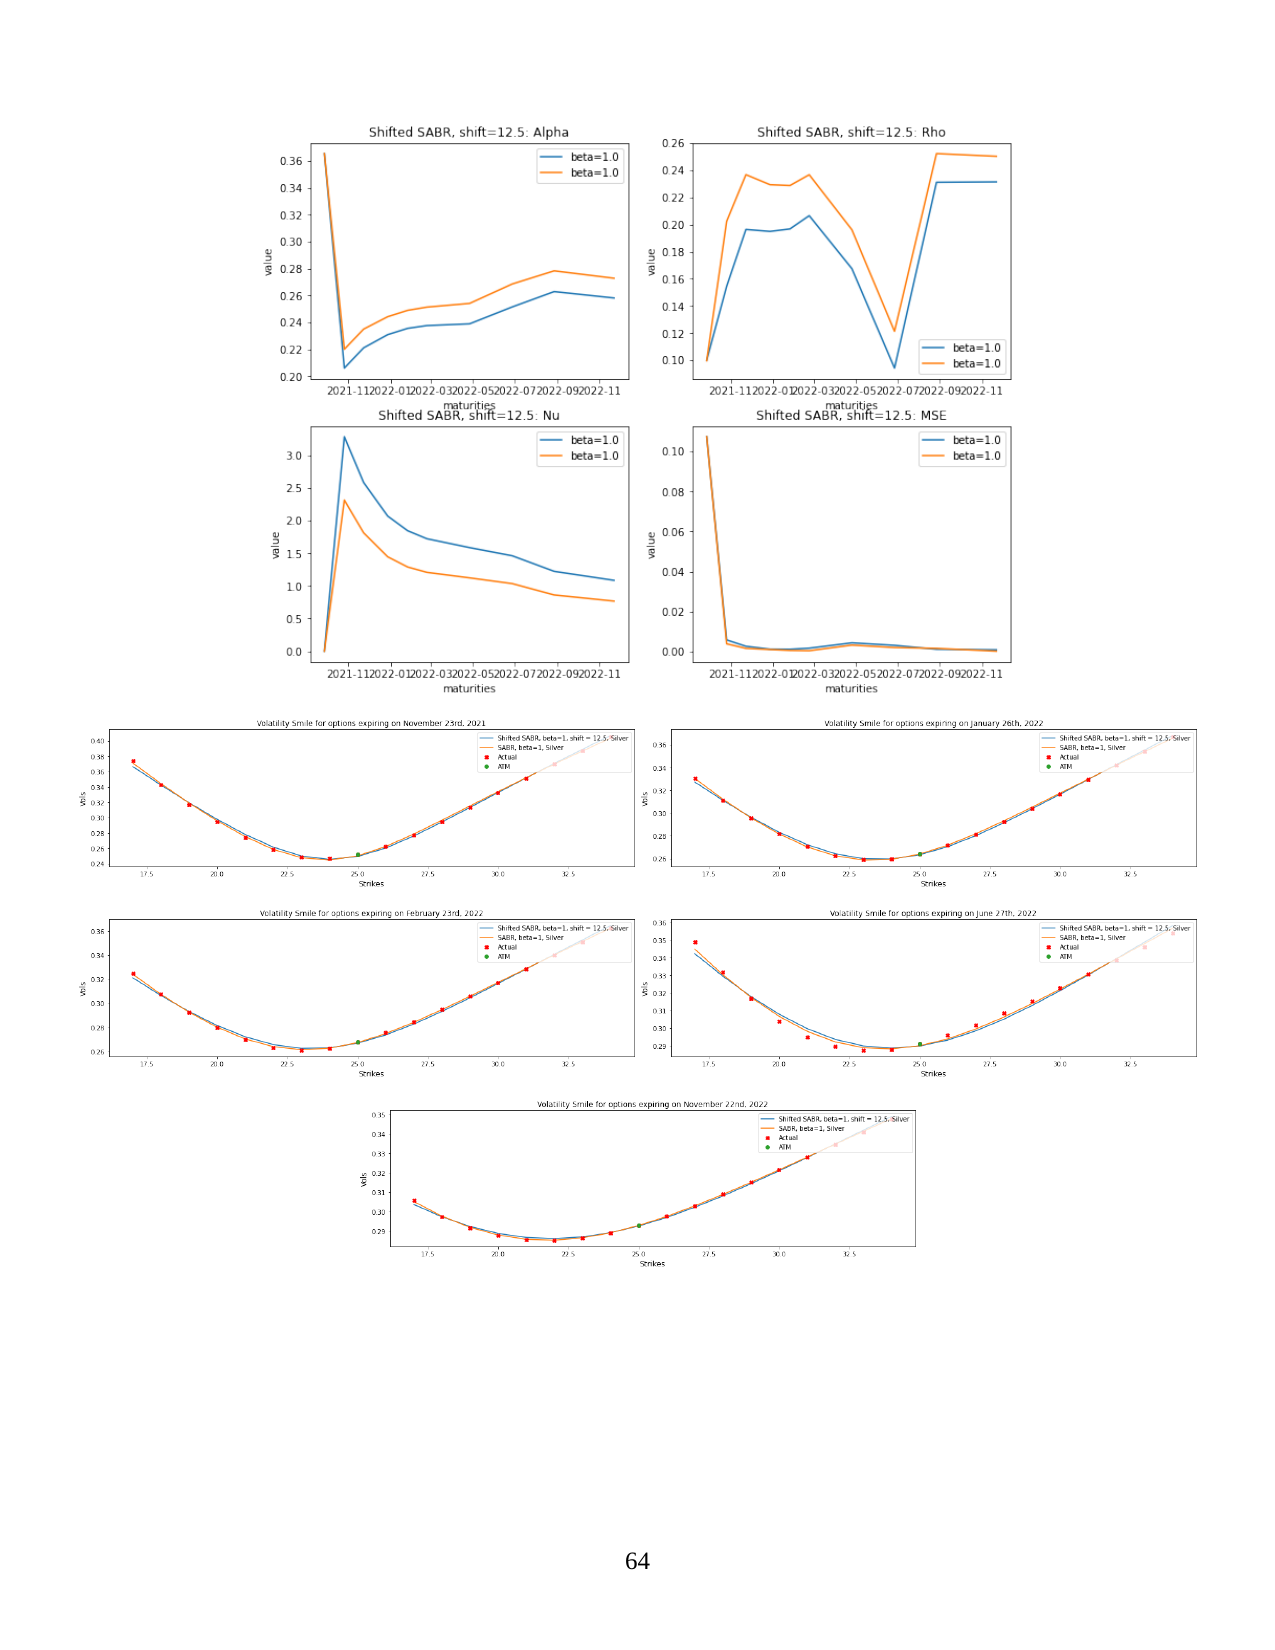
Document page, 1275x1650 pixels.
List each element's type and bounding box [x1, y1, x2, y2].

picture [356, 1096, 919, 1272]
picture [76, 715, 1199, 892]
picture [76, 905, 1199, 1082]
picture [257, 120, 1018, 702]
